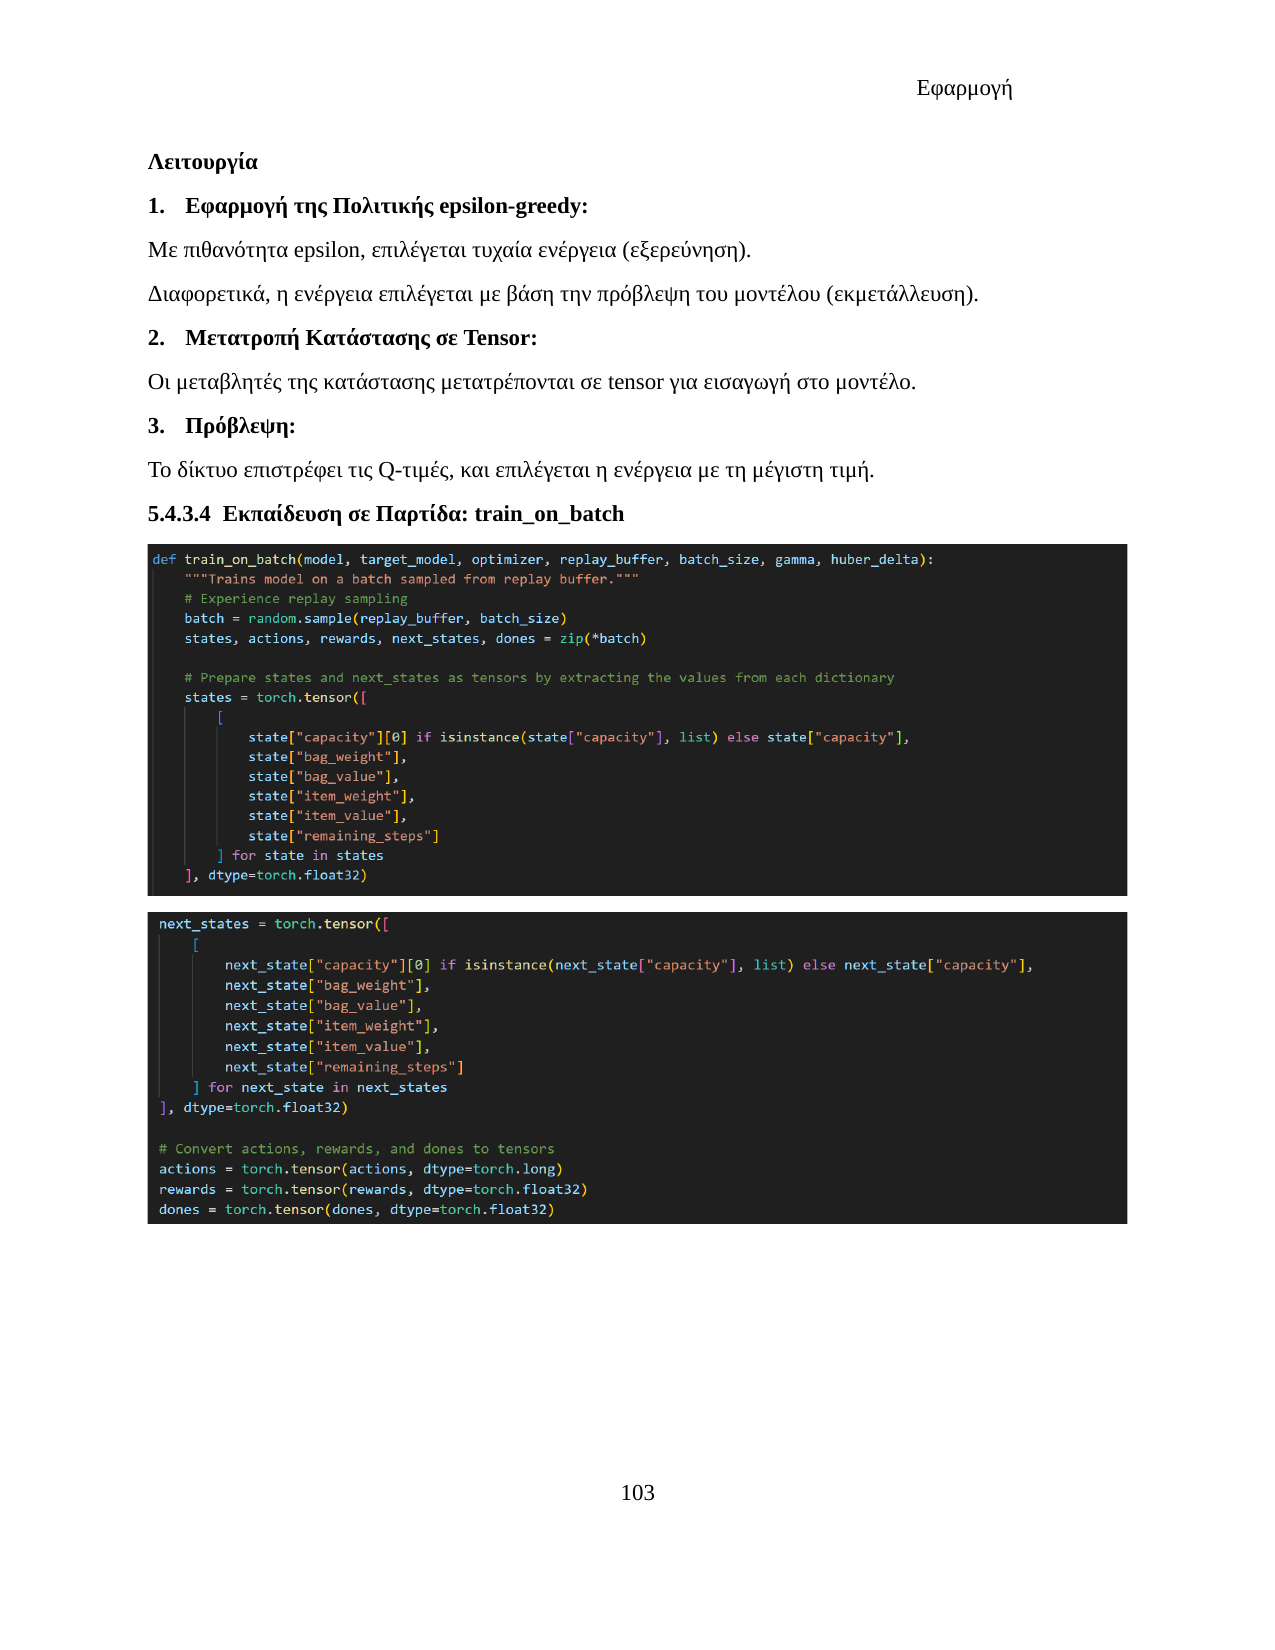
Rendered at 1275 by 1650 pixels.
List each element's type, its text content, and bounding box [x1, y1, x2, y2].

list Μετατροπή Κατάστασης σε Tensor: [148, 324, 1127, 350]
subtitle Εκπαίδευση σε Παρτίδα: train_on_batch [148, 500, 1127, 527]
text Με πιθανότητα epsilon, επιλέγεται τυχαία ενέργεια (εξερεύνηση). [148, 236, 1127, 262]
text Διαφορετικά, η ενέργεια επιλέγεται με βάση την πρόβλεψη του μοντέλου (εκμετάλλευση). [148, 280, 1127, 306]
text Λειτουργία [148, 148, 1127, 174]
text Οι μεταβλητές της κατάστασης μετατρέπονται σε tensor για εισαγωγή στο μοντέλο. [148, 368, 1127, 394]
list Πρόβλεψη: [148, 412, 1127, 438]
picture [147, 544, 1128, 896]
list Εφαρμογή της Πολιτικής epsilon-greedy: [148, 192, 1127, 218]
picture [147, 912, 1128, 1224]
text Το δίκτυο επιστρέφει τις Q-τιμές, και επιλέγεται η ενέργεια με τη μέγιστη τιμή. [148, 456, 1127, 482]
